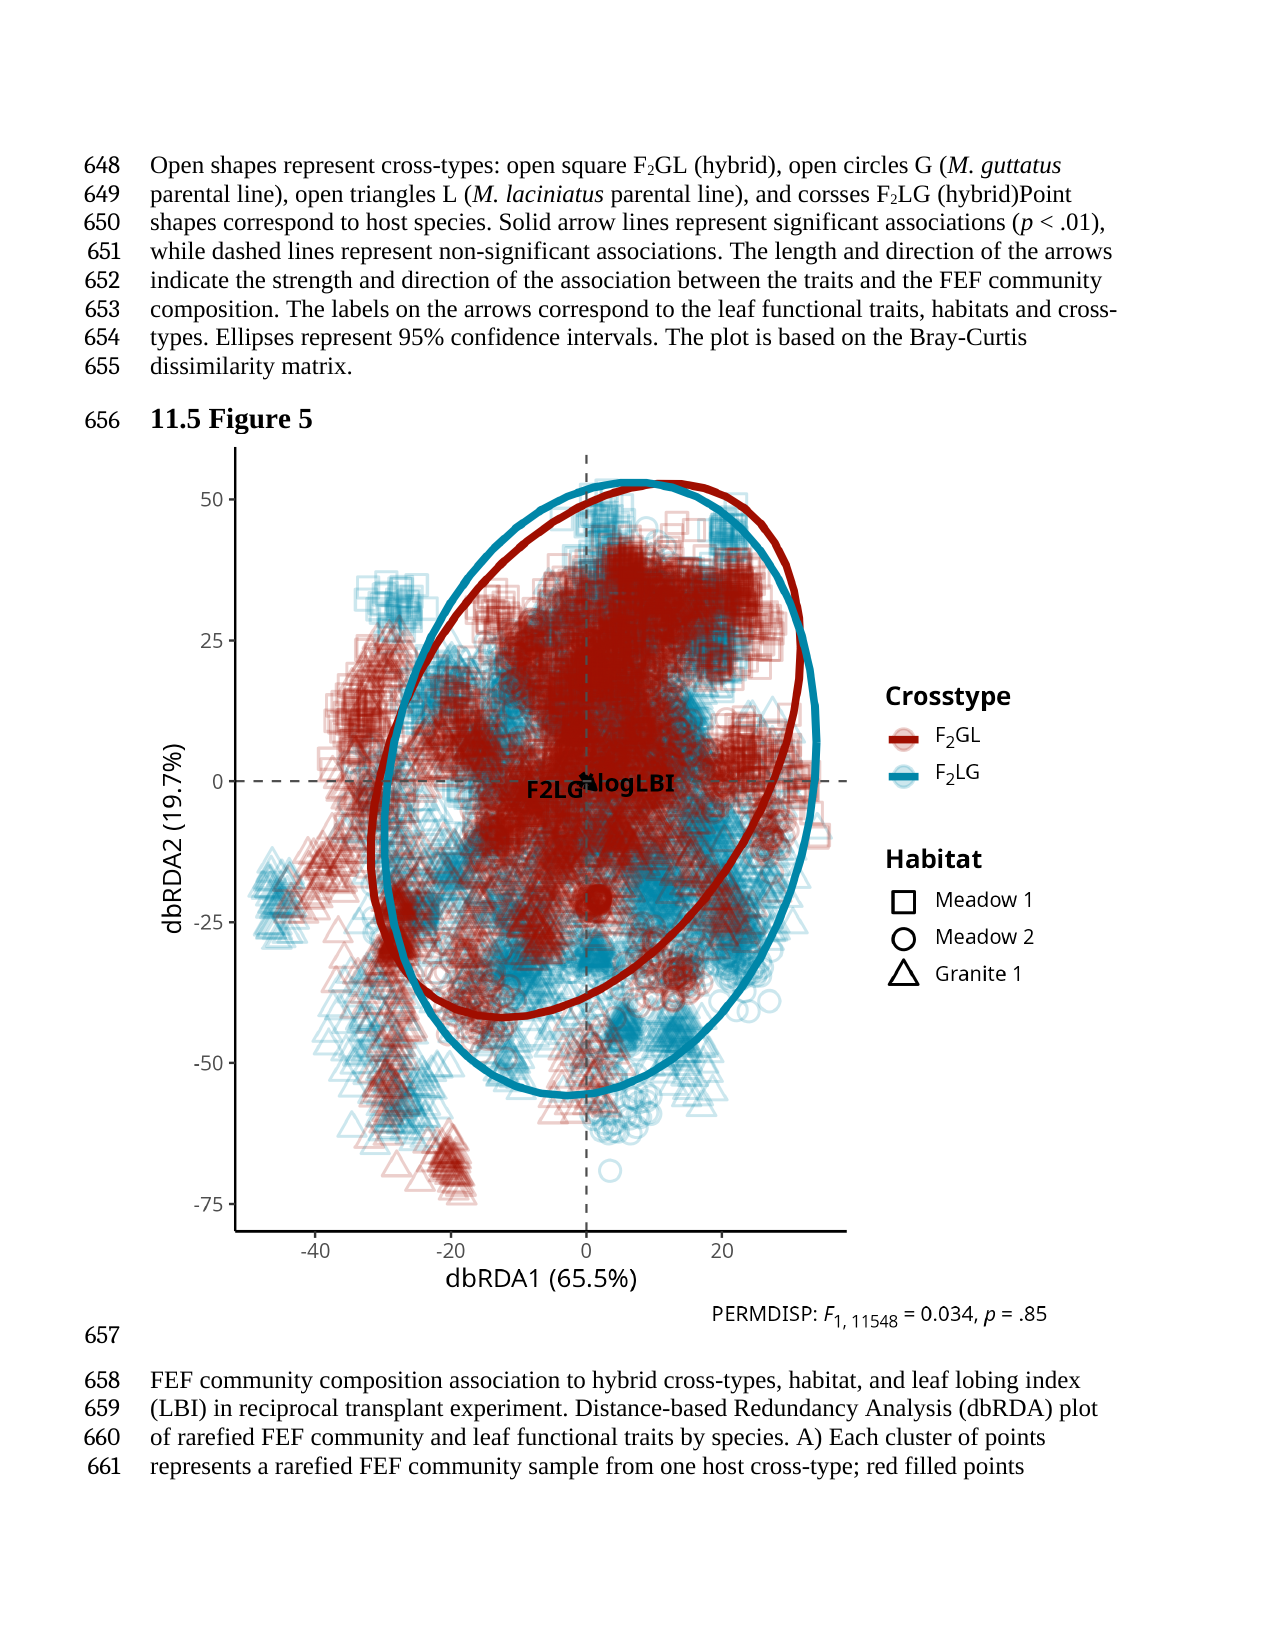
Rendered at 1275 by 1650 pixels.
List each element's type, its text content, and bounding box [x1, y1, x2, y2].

subtitle 11.5 Figure 5 [150, 401, 1125, 434]
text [150, 1365, 1125, 1480]
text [150, 150, 1125, 380]
picture [150, 434, 1060, 1344]
